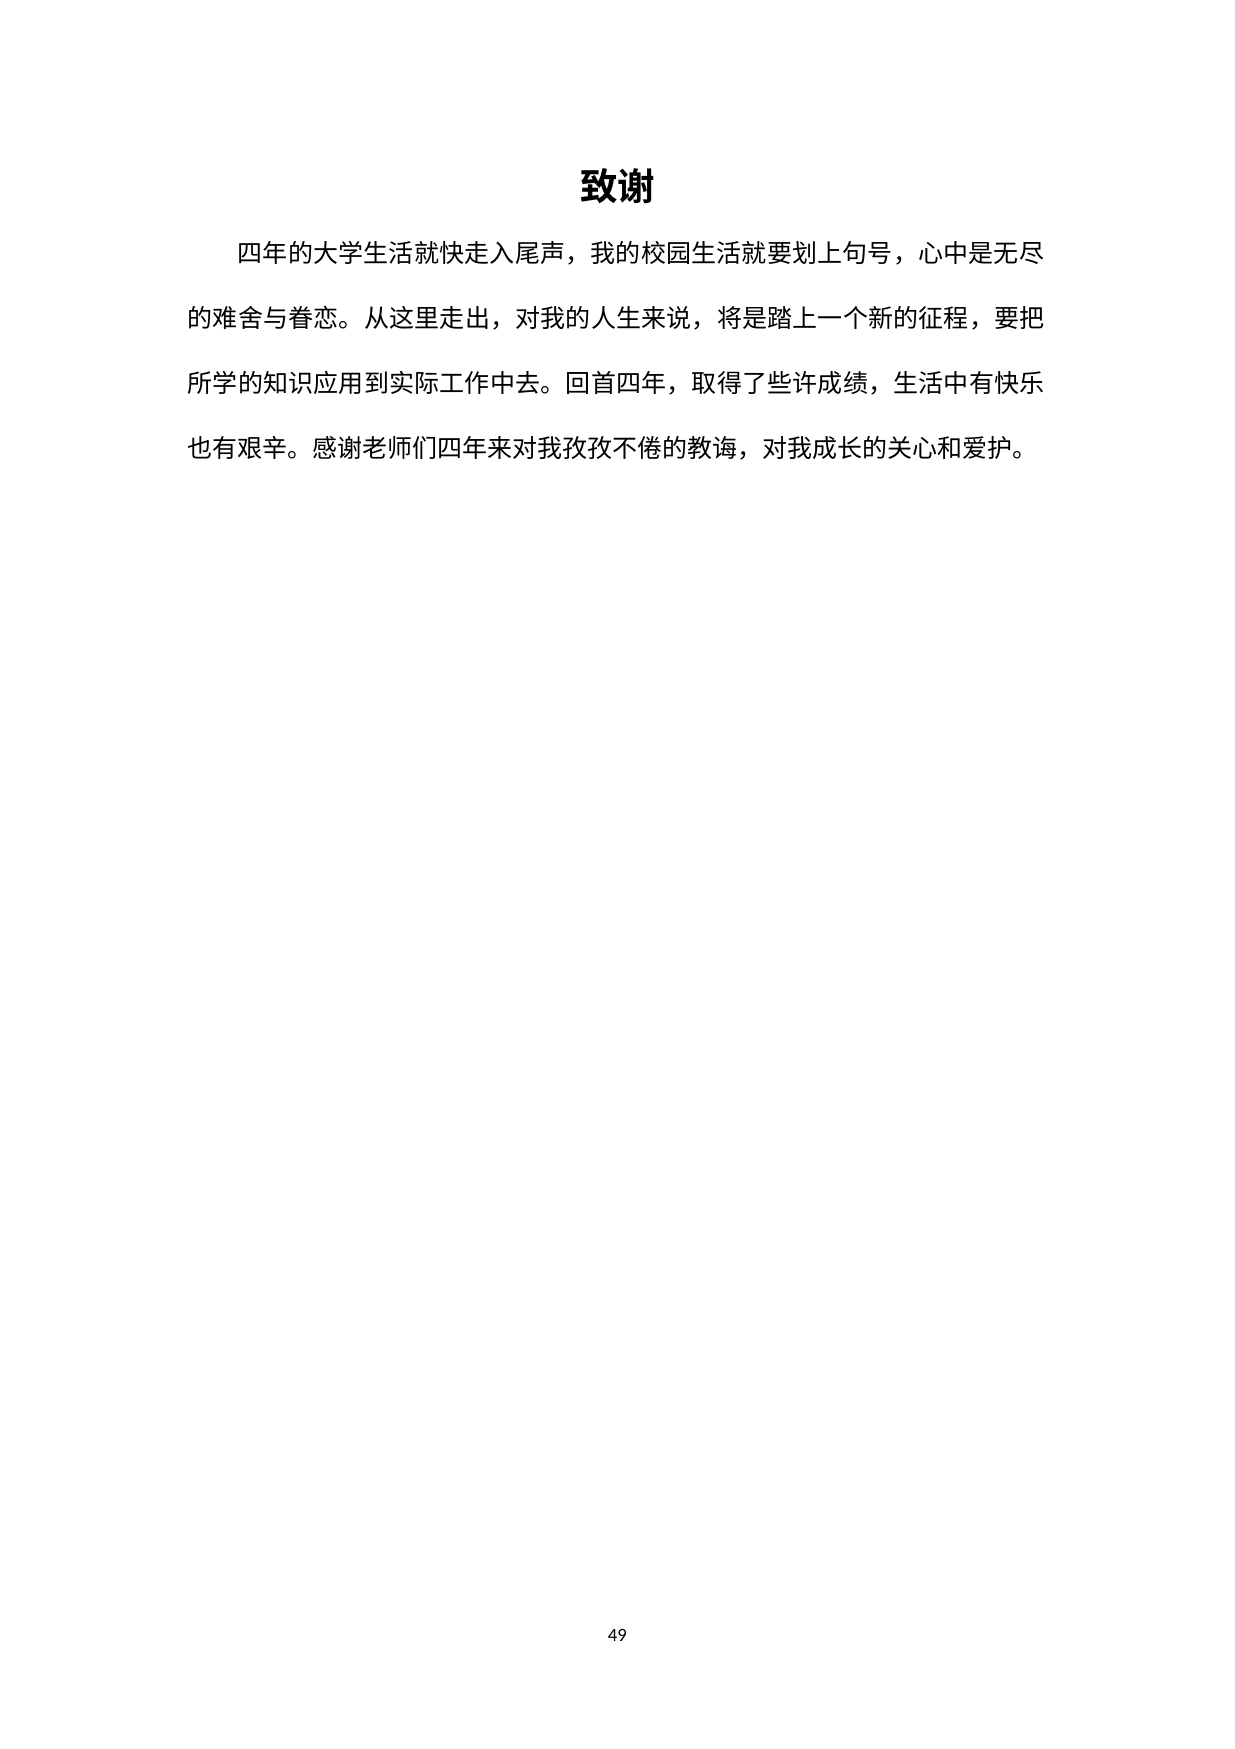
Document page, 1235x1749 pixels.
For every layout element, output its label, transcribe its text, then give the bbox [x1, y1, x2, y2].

text 四年的大学生活就快走入尾声，我的校园生活就要划上句号，心中是无尽的难舍与眷恋。从这里走出，对我的人生来说，将是踏上一个新的征程，要把所学的知识应用到实际工作中去。回首四年，取得了些许成绩，生活中有快乐也有艰辛。感谢老师们四年来对我孜孜不倦的教诲，对我成长的关心和爱护。 [187, 219, 1047, 479]
text 致谢 [187, 151, 1047, 216]
